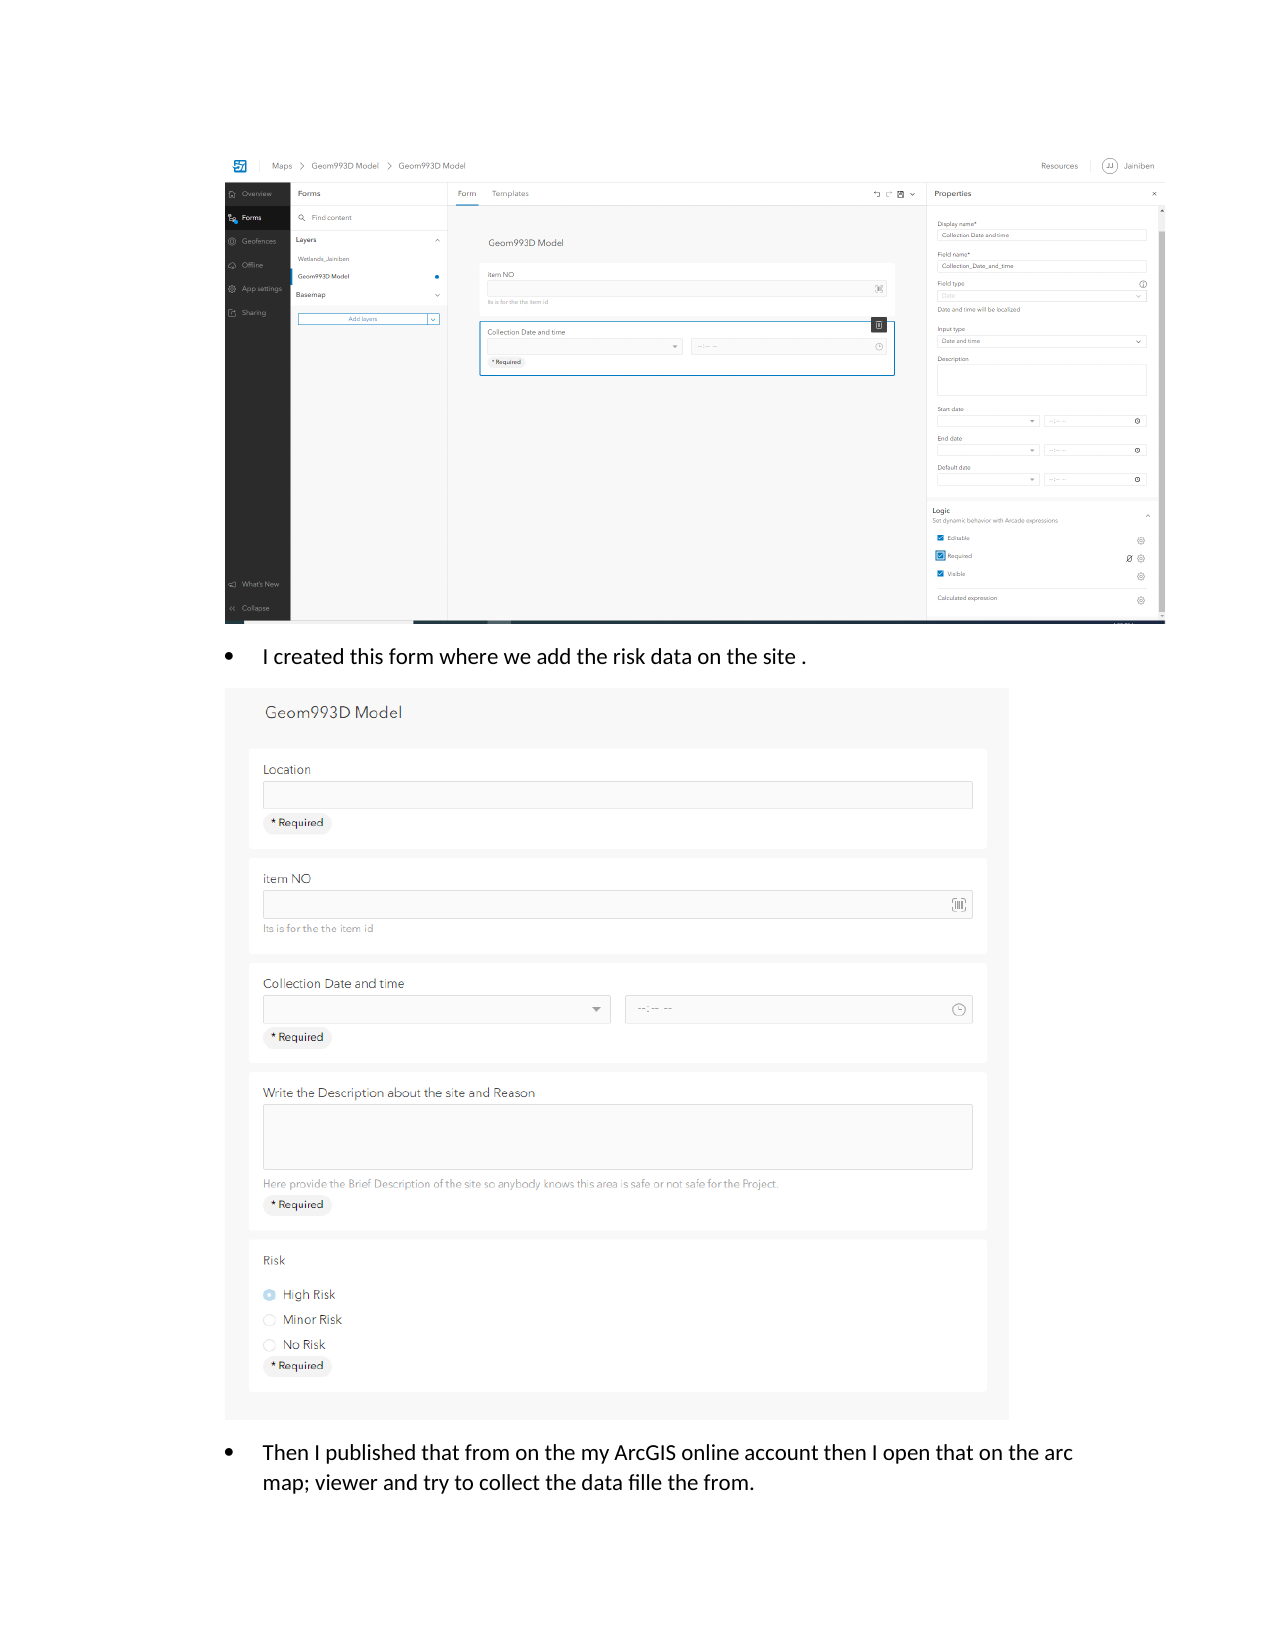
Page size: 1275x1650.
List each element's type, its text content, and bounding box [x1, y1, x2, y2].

list I created this form where we add the risk data on the site . [225, 642, 1125, 670]
picture [225, 150, 1166, 624]
picture [225, 688, 1009, 1420]
list Then I published that from on the my ArcGIS online account then I open that on the arc map; viewer and try to collect the data fille the from. [225, 1438, 1125, 1496]
